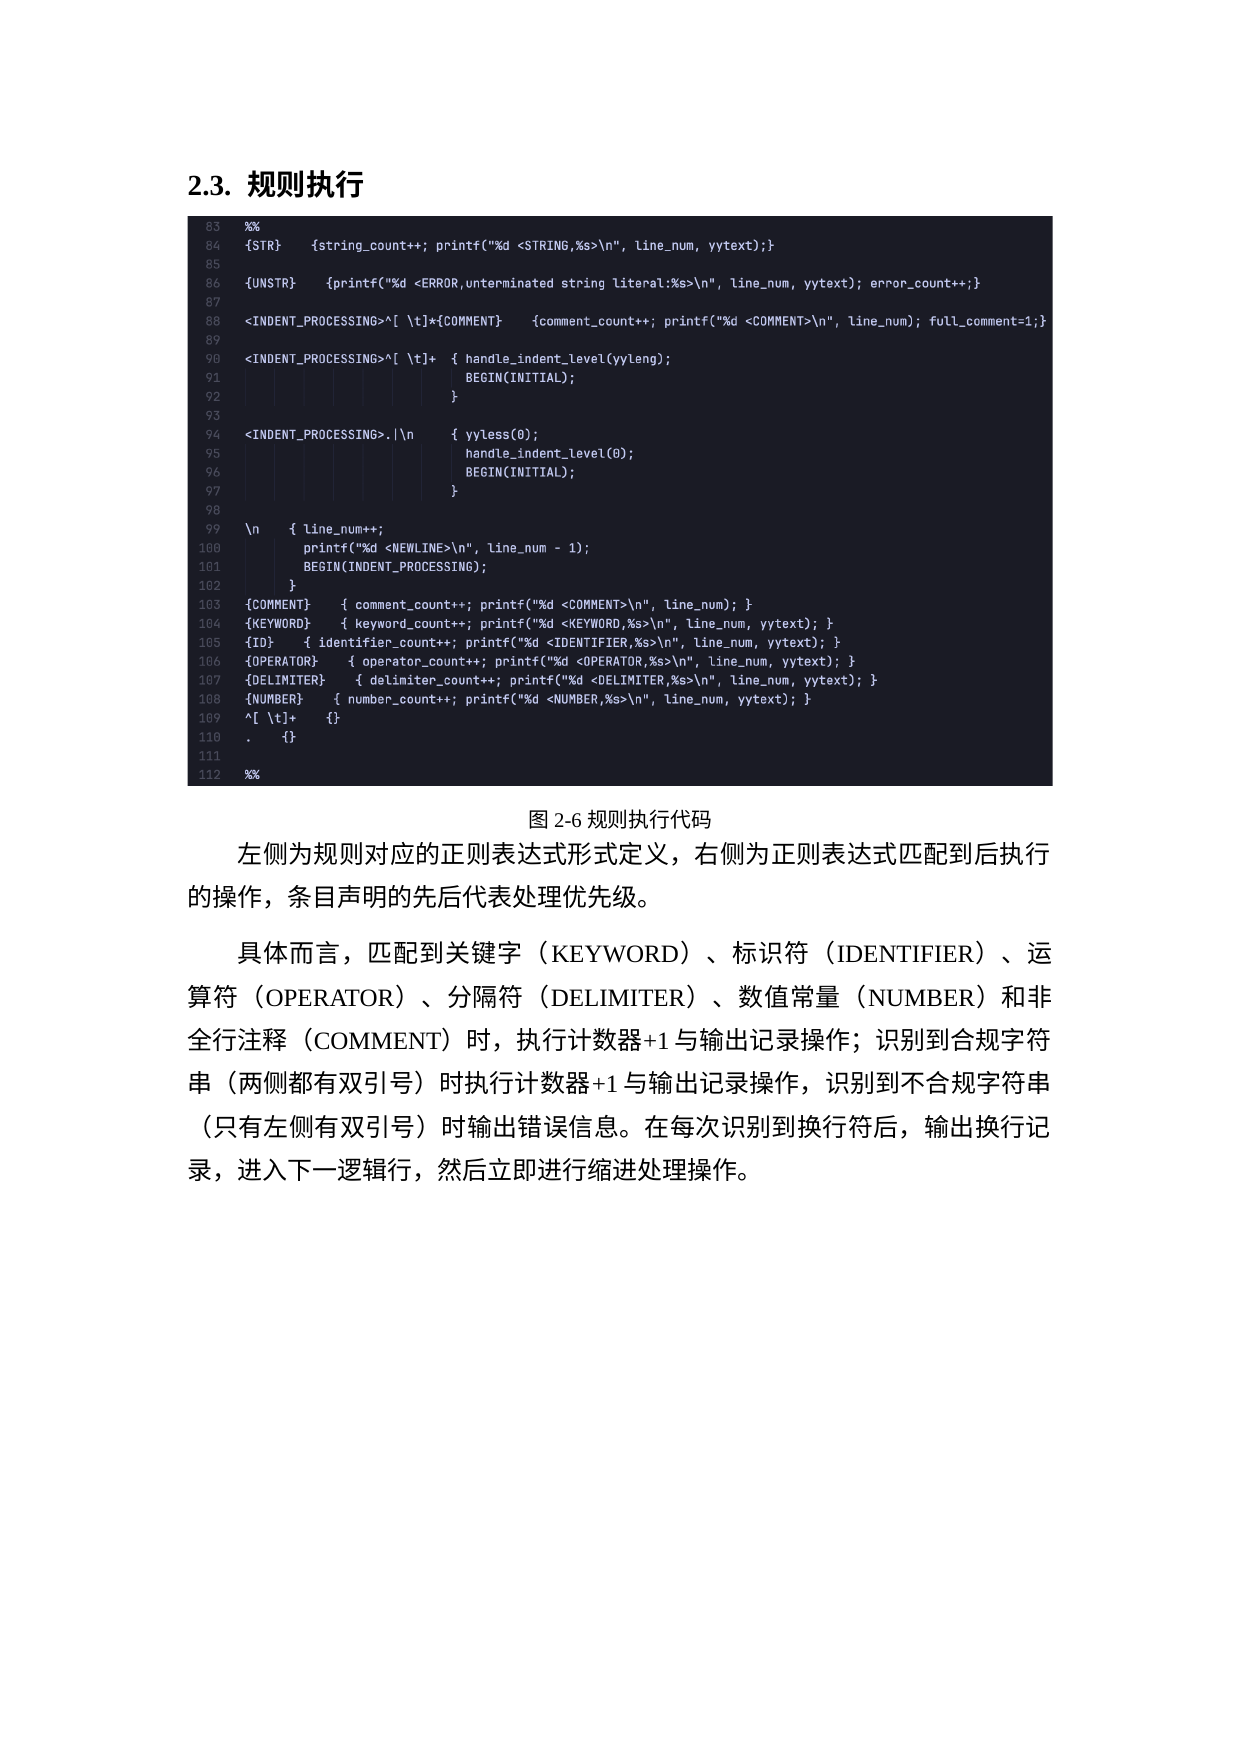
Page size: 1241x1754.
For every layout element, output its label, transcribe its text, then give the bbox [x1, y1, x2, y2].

text 左侧为规则对应的正则表达式形式定义，右侧为正则表达式匹配到后执行的操作，条目声明的先后代表处理优先级。 [187, 834, 1053, 914]
picture [187, 216, 1053, 786]
text 图 2-6 规则执行代码 [187, 786, 1053, 834]
text 具体而言，匹配到关键字（KEYWORD）、标识符（IDENTIFIER）、运算符（OPERATOR）、分隔符（DELIMITER）、数值常量（NUMBER）和非全行注释（COMMENT）时，执行计数器+1与输出记录操作；识别到合规字符串（两侧都有双引号）时执行计数器+1与输出记录操作，识别到不合规字符串（只有左侧有双引号）时输出错误信息。在每次识别到换行符后，输出换行记录，进入下一逻辑行，然后立即进行缩进处理操作。 [187, 934, 1053, 1187]
subtitle 规则执行 [187, 162, 1053, 204]
